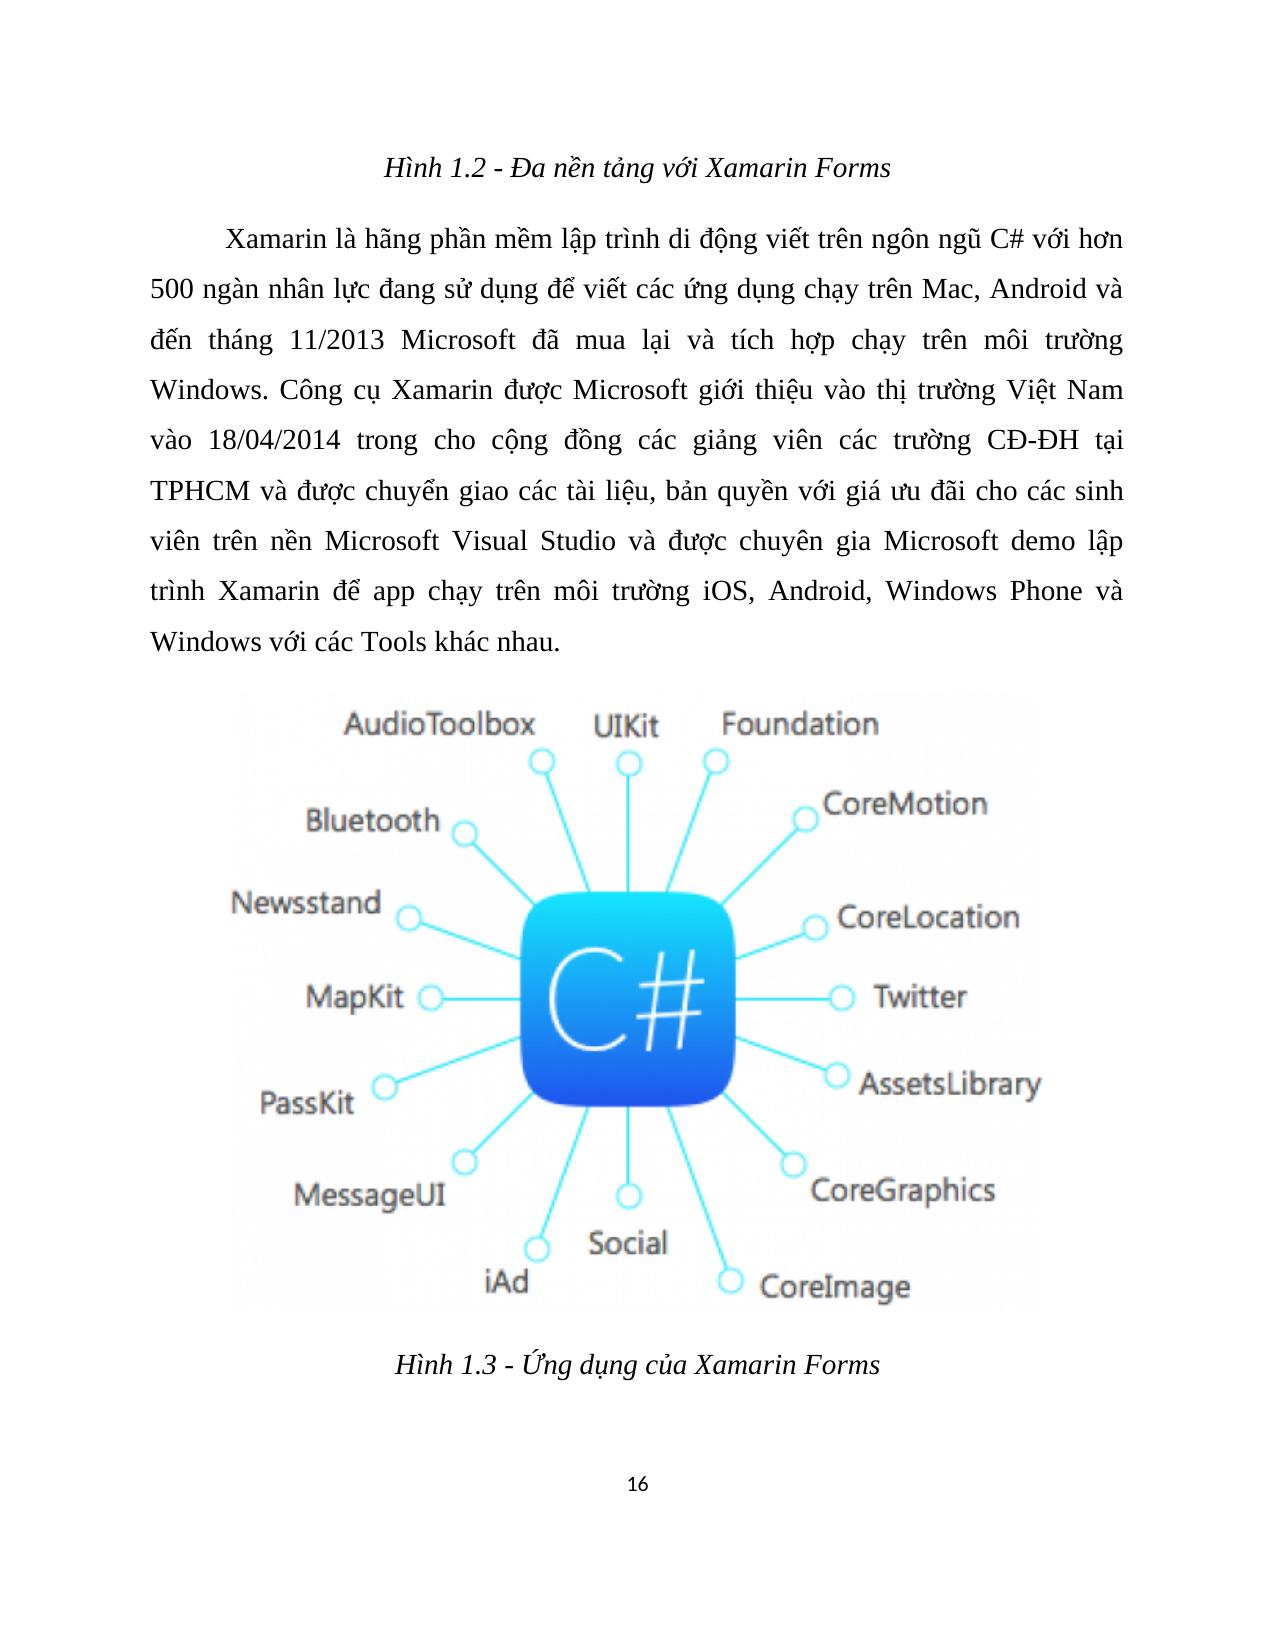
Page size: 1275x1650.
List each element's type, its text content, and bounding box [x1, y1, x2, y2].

text Hình 1.2 - Đa nền tảng với Xamarin Forms [150, 150, 1125, 183]
text Xamarin là hãng phần mềm lập trình di động viết trên ngôn ngũ C# với hơn 500 ngàn nhân lực đang sử dụng để viết các ứng dụng chạy trên Mac, Android và đến tháng 11/2013 Microsoft đã mua lại và tích hợp chạy trên môi trường Windows. Công cụ Xamarin được Microsoft giới thiệu vào thị trường Việt Nam vào 18/04/2014 trong cho cộng đồng các giảng viên các trường CĐ-ĐH tại TPHCM và được chuyển giao các tài liệu, bản quyền với giá ưu đãi cho các sinh viên trên nền Microsoft Visual Studio và được chuyên gia Microsoft demo lập trình Xamarin để app chạy trên môi trường iOS, Android, Windows Phone và Windows với các Tools khác nhau. [150, 221, 1125, 657]
text Hình 1.3 - Ứng dụng của Xamarin Forms [150, 1347, 1125, 1381]
picture [211, 690, 1064, 1314]
